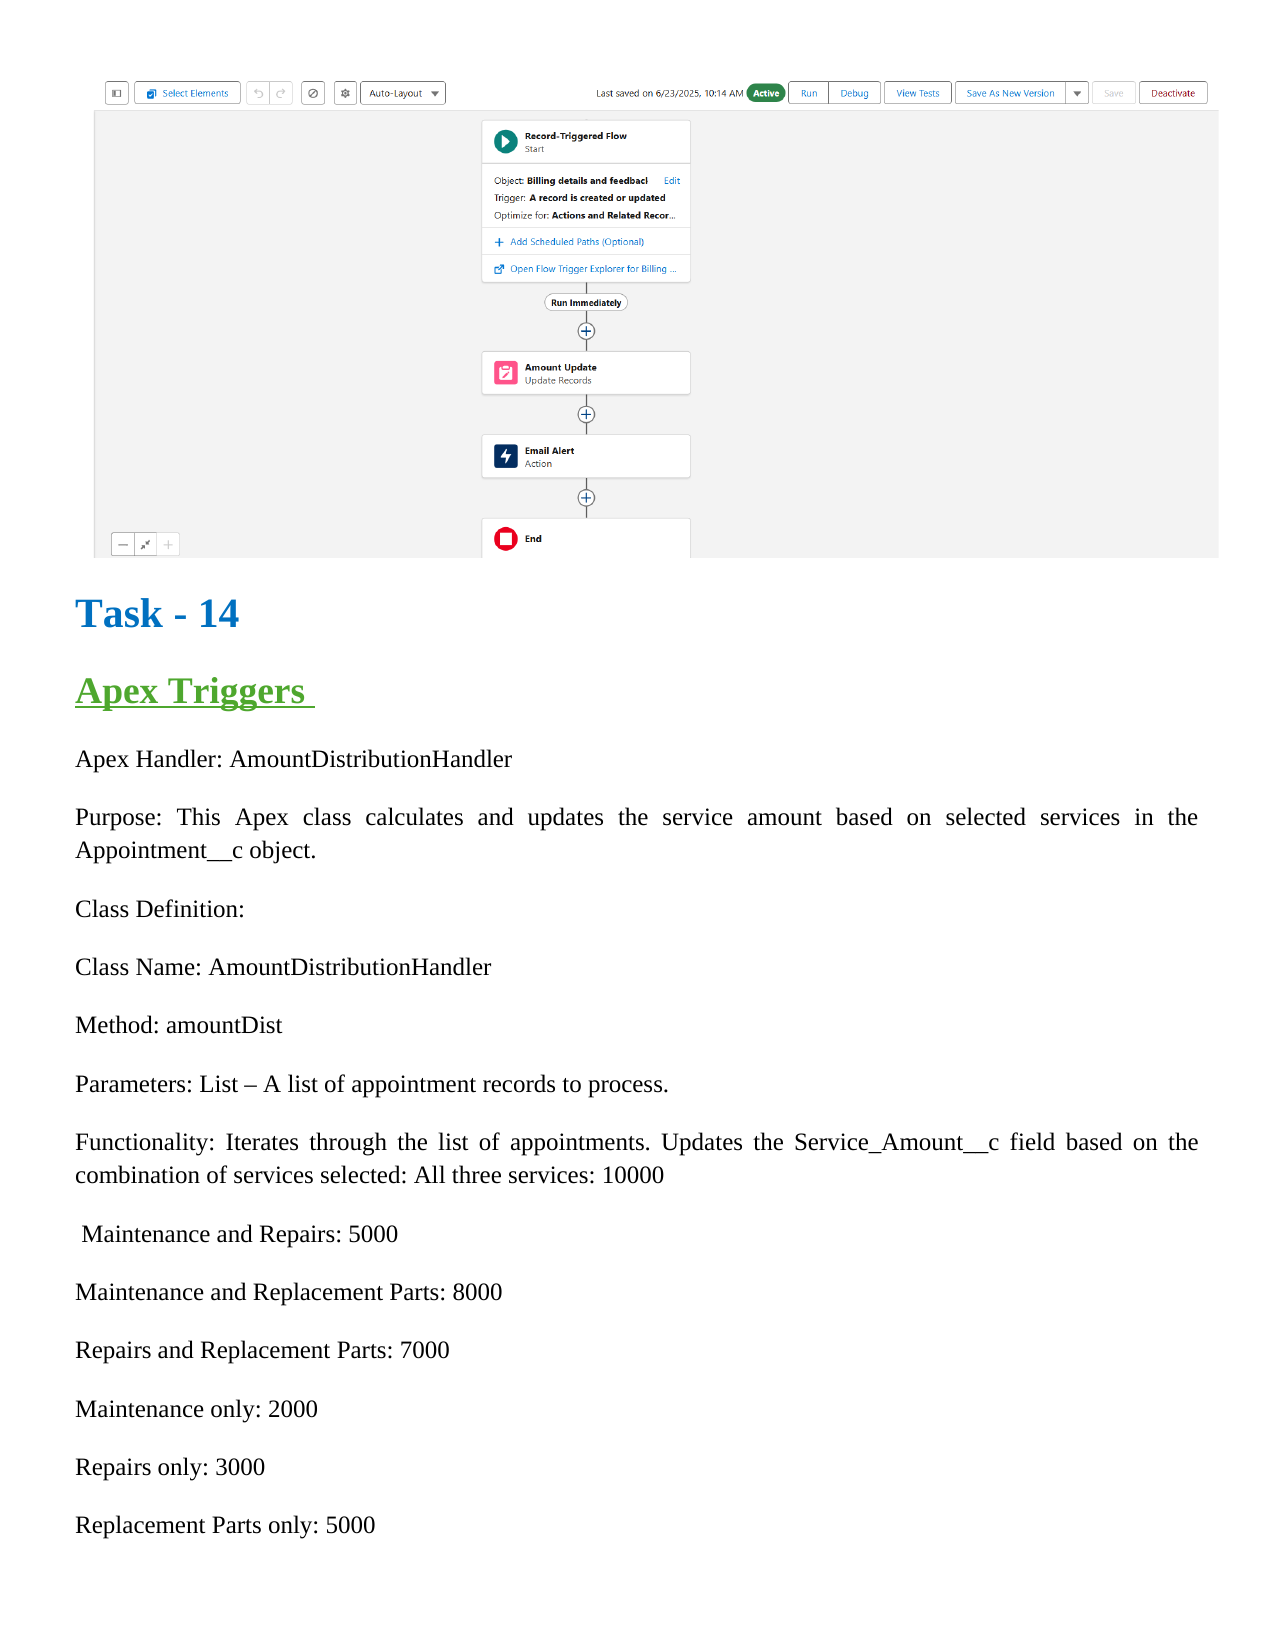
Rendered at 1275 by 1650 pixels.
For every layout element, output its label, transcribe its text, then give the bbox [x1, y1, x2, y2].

text Method: amountDist [75, 1010, 1200, 1039]
text Apex Triggers [75, 669, 1200, 712]
text Apex Handler: AmountDistributionHandler [75, 744, 1200, 772]
text Class Name: AmountDistributionHandler [75, 952, 1200, 981]
text Maintenance and Repairs: 5000 [75, 1219, 1200, 1247]
text Repairs only: 3000 [75, 1452, 1200, 1481]
text Purpose: This Apex class calculates and updates the service amount based on selected services in the Appointment__c object. [75, 802, 1200, 864]
text Class Definition: [75, 894, 1200, 922]
text Repairs and Replacement Parts: 7000 [75, 1335, 1200, 1364]
text Task - 14 [75, 588, 1200, 636]
text Parameters: List – A list of appointment records to process. [75, 1069, 1200, 1097]
text Replacement Parts only: 5000 [75, 1510, 1200, 1539]
text Functionality: Iterates through the list of appointments. Updates the Service_Amount__c field based on the combination of services selected: All three services: 10000 [75, 1127, 1200, 1189]
text Maintenance only: 2000 [75, 1394, 1200, 1422]
text Maintenance and Replacement Parts: 8000 [75, 1277, 1200, 1306]
